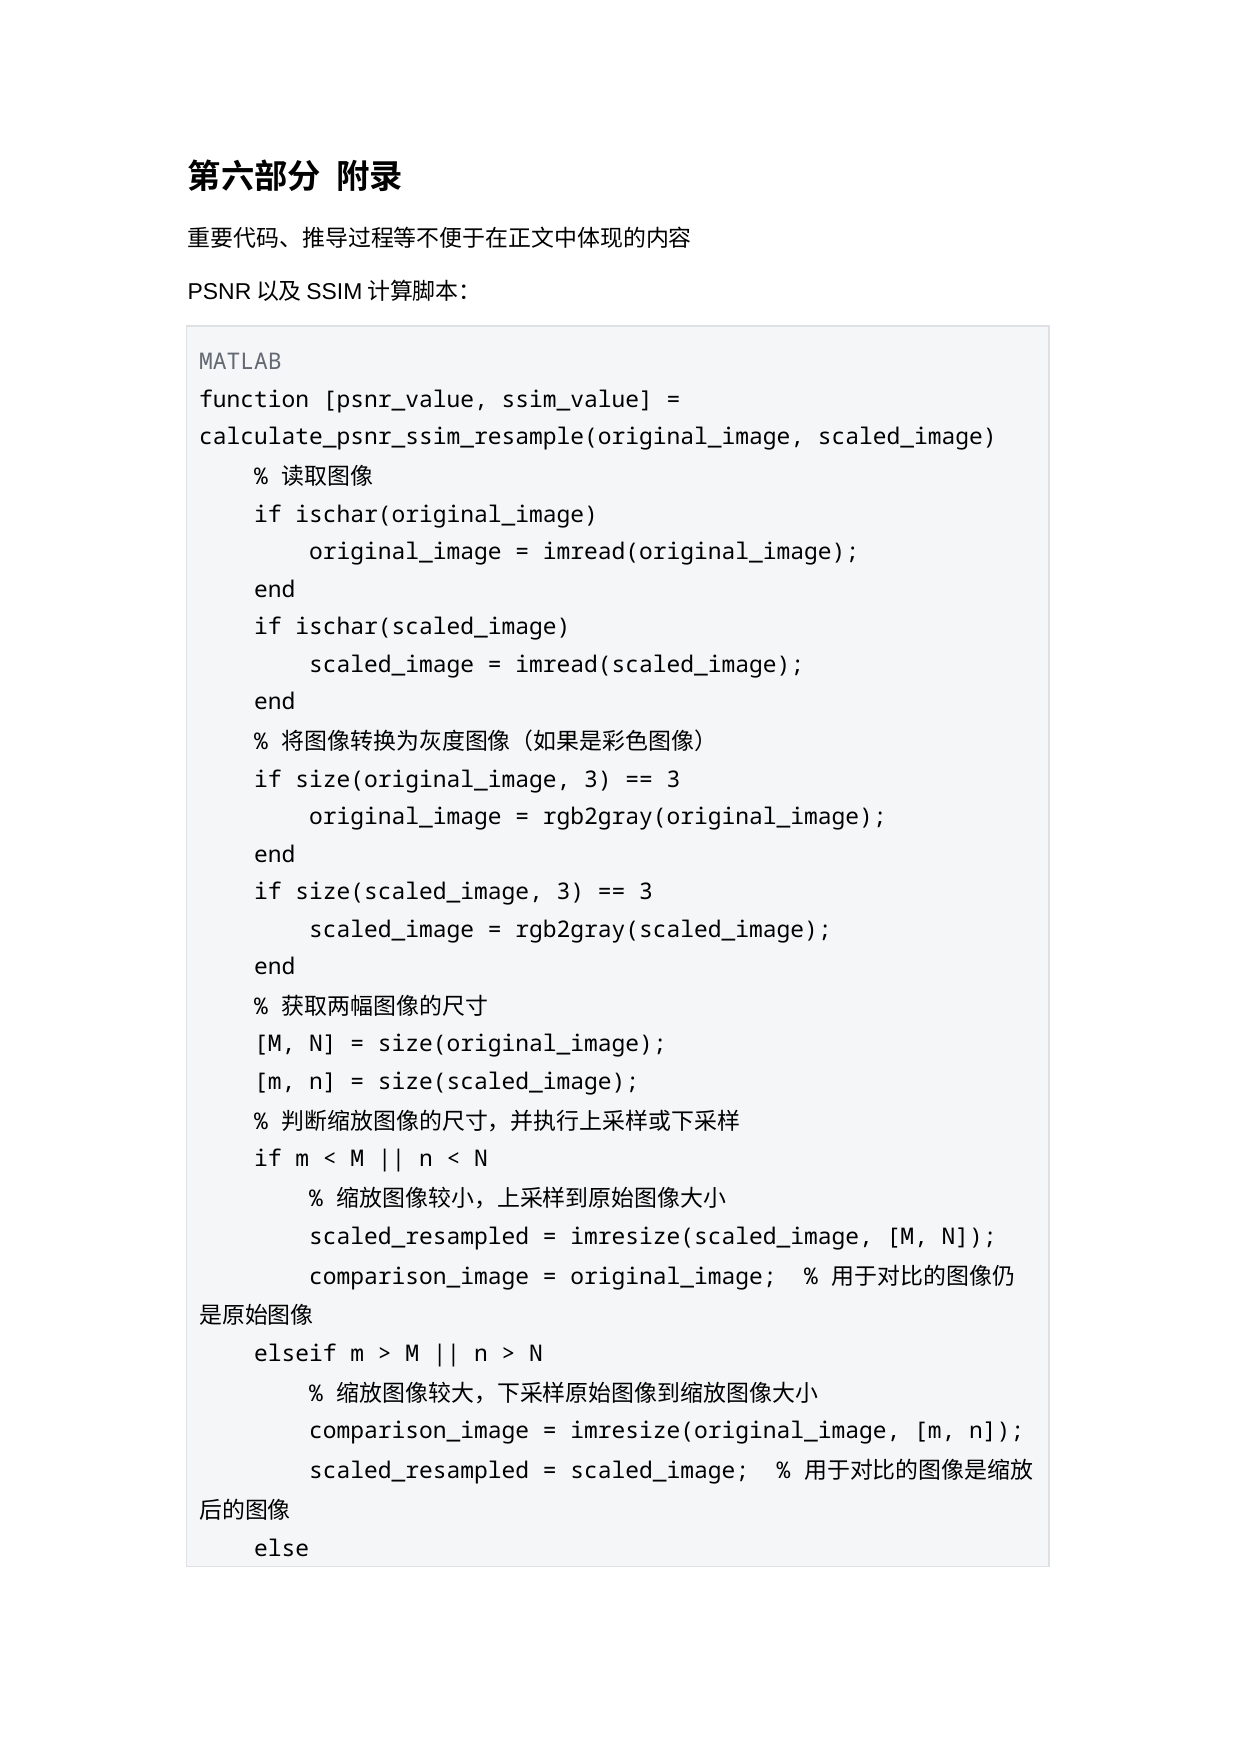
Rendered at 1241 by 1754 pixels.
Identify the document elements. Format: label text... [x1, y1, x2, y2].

text PSNR以及SSIM计算脚本： [187, 273, 1053, 306]
text 第六部分 附录 [187, 150, 1053, 198]
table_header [187, 327, 1048, 1566]
text 重要代码、推导过程等不便于在正文中体现的内容 [187, 220, 1053, 253]
